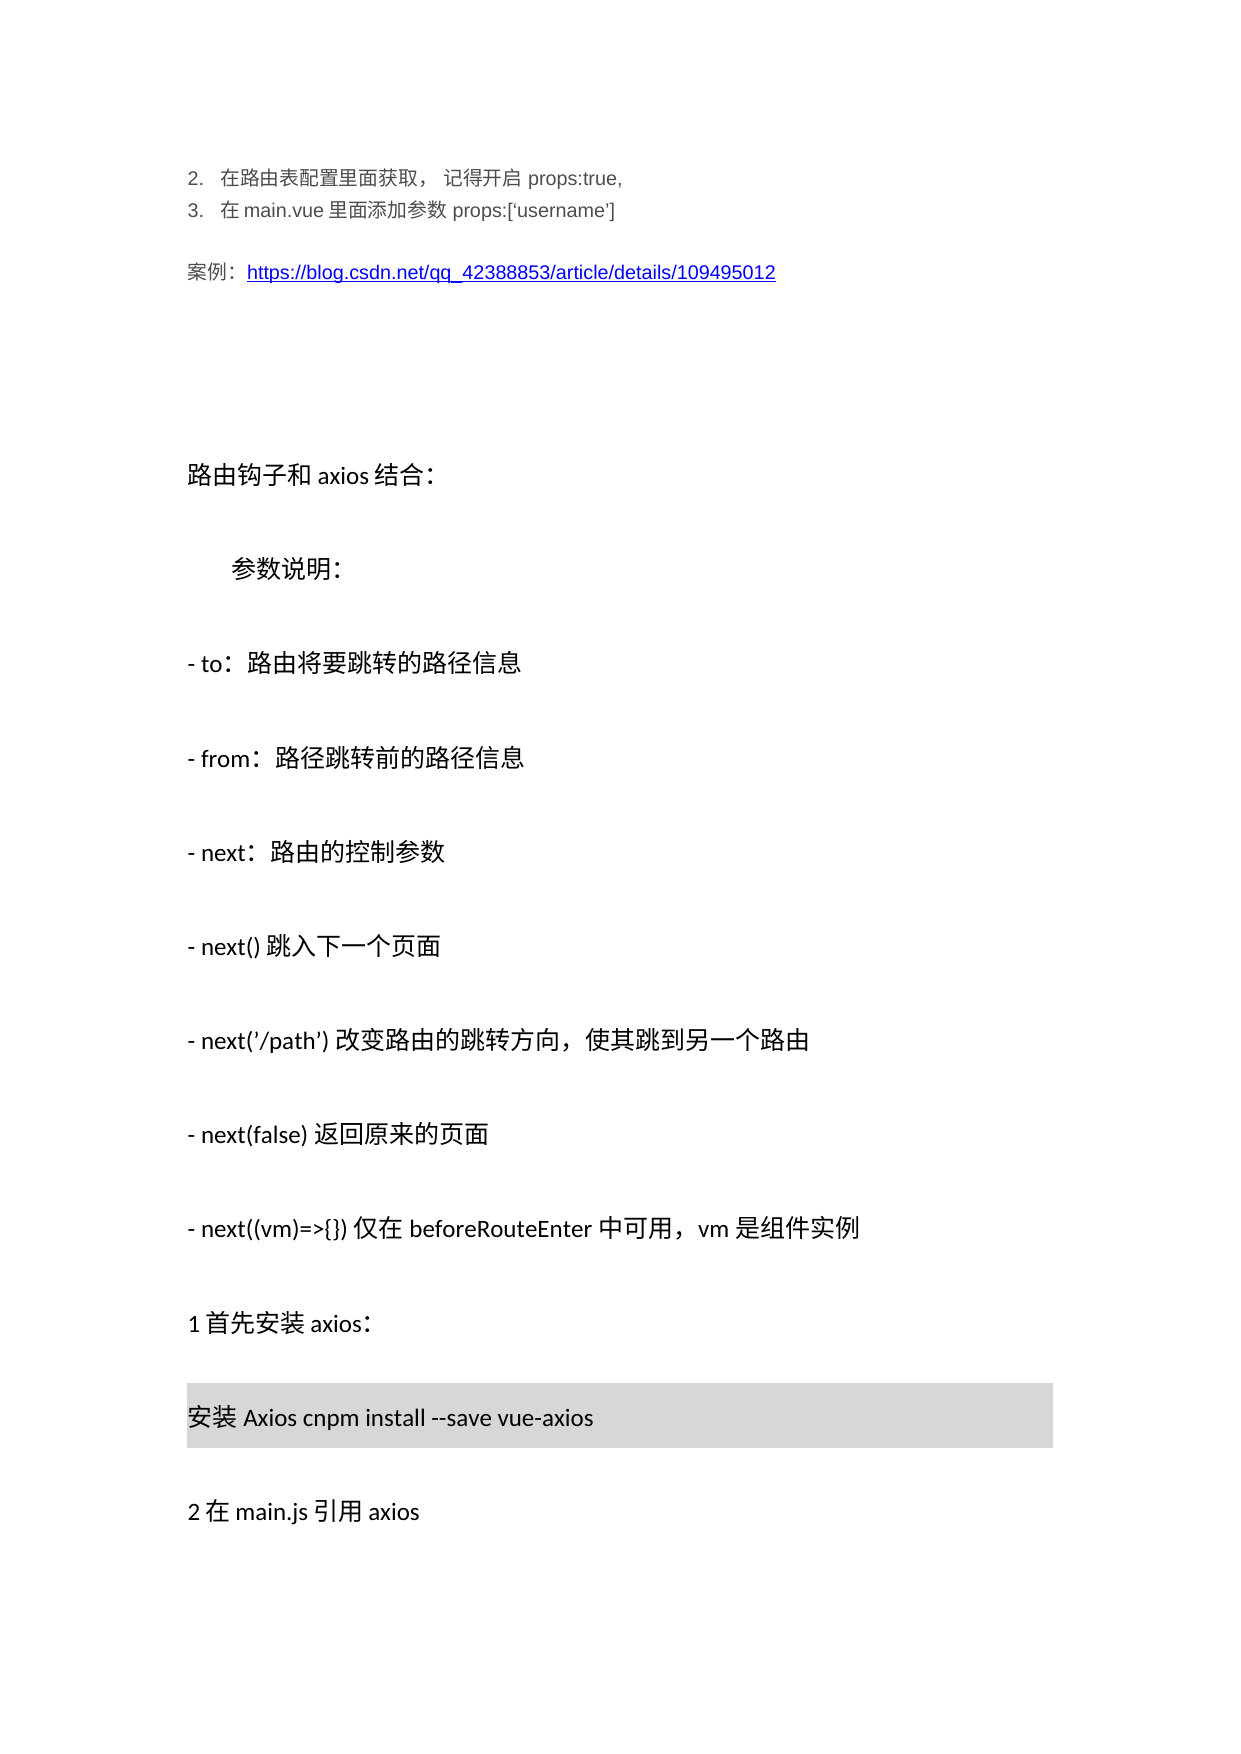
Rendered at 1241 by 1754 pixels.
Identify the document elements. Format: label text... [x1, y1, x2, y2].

text - next((vm)=>{}) 仅在 beforeRouteEnter 中可用，vm 是组件实例 [187, 1194, 1053, 1259]
text 1首先安装axios： [187, 1289, 1053, 1354]
text - to：路由将要跳转的路径信息 [187, 629, 1053, 694]
text - next(’/path’) 改变路由的跳转方向，使其跳到另一个路由 [187, 1006, 1053, 1071]
list 在路由表配置里面获取， 记得开启 props:true, [187, 162, 1053, 194]
list 在main.vue里面添加参数 props:[‘username’] [187, 194, 1053, 227]
text - next：路由的控制参数 [187, 818, 1053, 883]
text 2在main.js引用axios [187, 1477, 1053, 1542]
text 路由钩子和axios结合： [187, 441, 1053, 506]
text 参数说明： [187, 535, 1053, 600]
text - next(false) 返回原来的页面 [187, 1100, 1053, 1165]
list 案例：https://blog.csdn.net/qq_42388853/article/details/109495012 [187, 256, 1053, 289]
text - from：路径跳转前的路径信息 [187, 724, 1053, 789]
text 安装 Axios cnpm install --save vue-axios [187, 1383, 1053, 1448]
text - next() 跳入下一个页面 [187, 912, 1053, 977]
